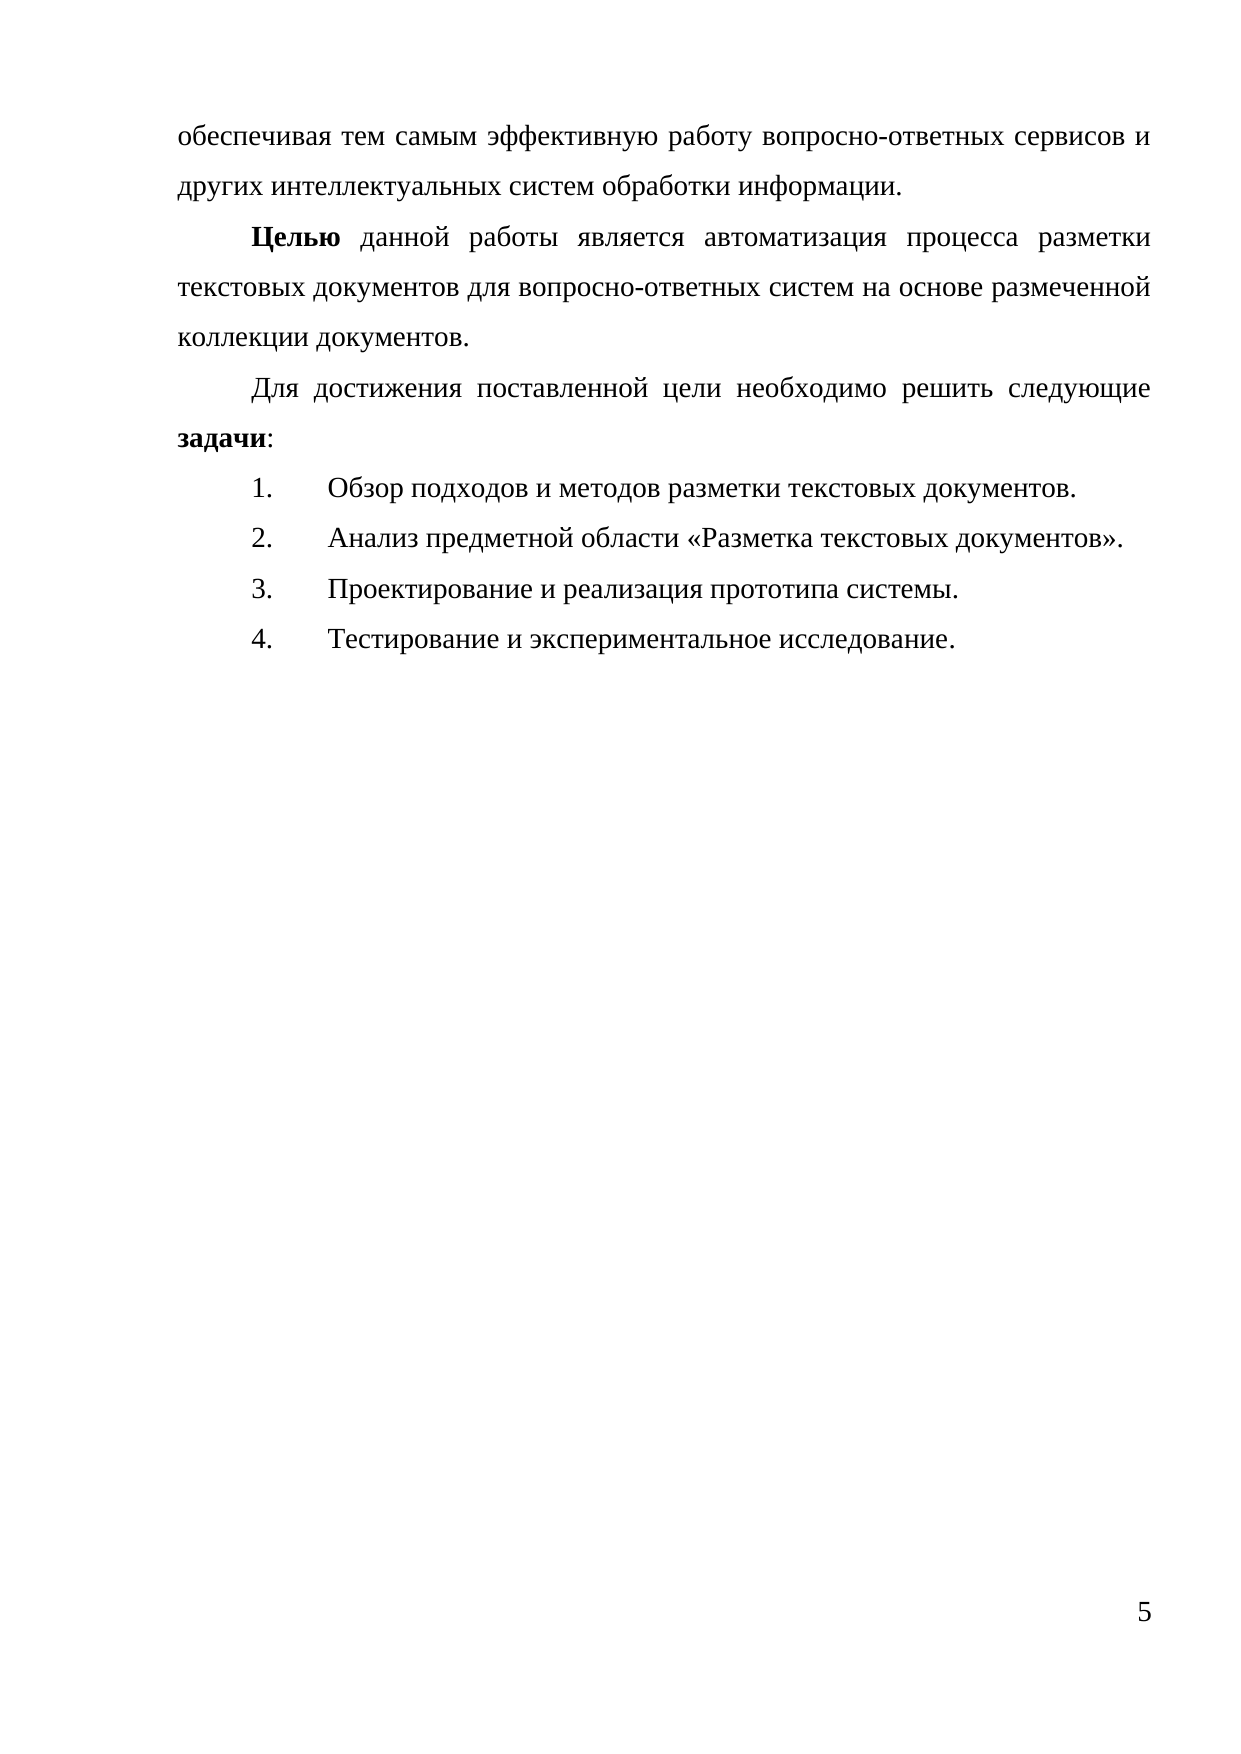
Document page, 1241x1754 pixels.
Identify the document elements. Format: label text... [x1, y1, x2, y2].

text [177, 118, 1152, 202]
list Обзор подходов и методов разметки текстовых документов. [177, 470, 1152, 504]
list Анализ предметной области «Разметка текстовых документов». [177, 521, 1152, 554]
text Для достижения поставленной цели необходимо решить следующие задачи: [177, 370, 1152, 453]
list Тестирование и экспериментальное исследование. [177, 621, 1152, 655]
list Проектирование и реализация прототипа системы. [177, 571, 1152, 604]
text Целью данной работы является автоматизация процесса разметки текстовых документов для вопросно-ответных систем на основе размеченной коллекции документов. [177, 219, 1152, 353]
